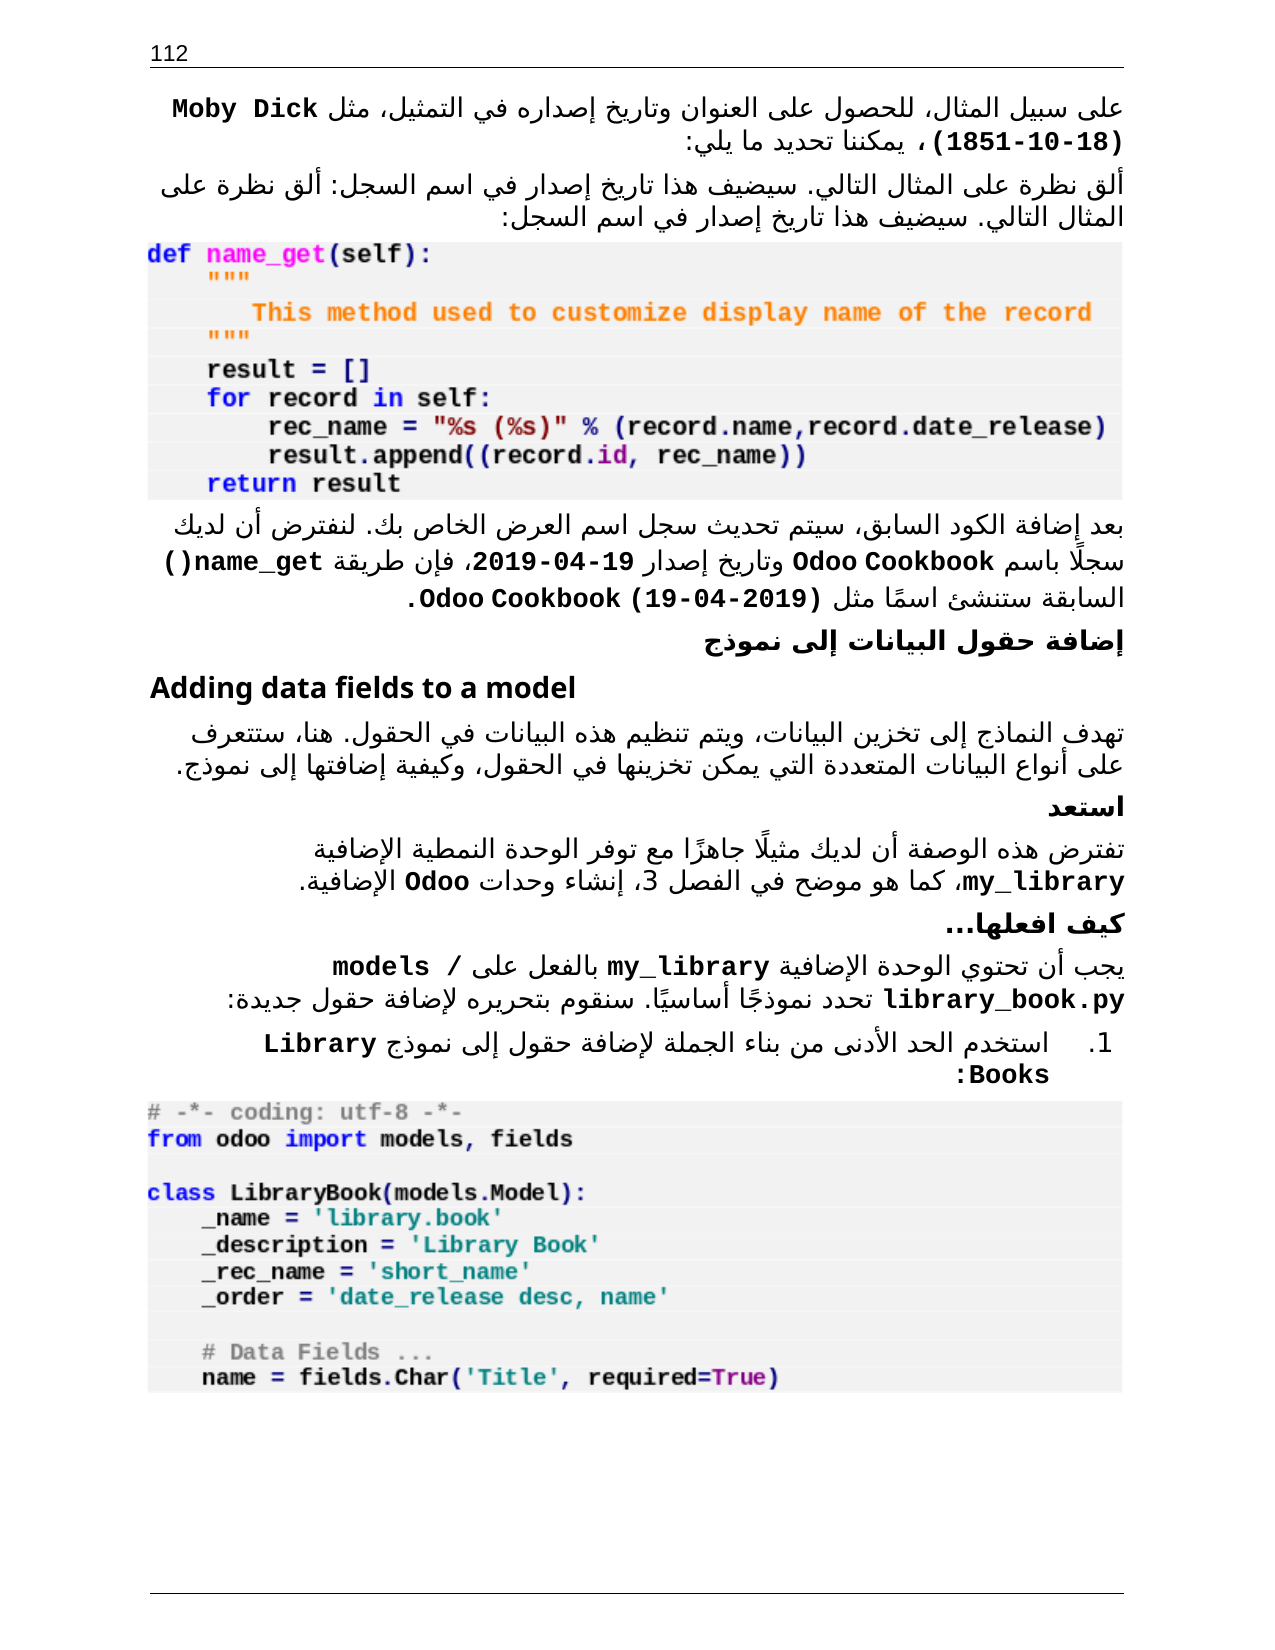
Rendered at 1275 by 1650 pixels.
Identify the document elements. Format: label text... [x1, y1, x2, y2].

text يجب أن تحتوي الوحدة الإضافية my_library بالفعل على models / library_book.py تحدد نموذجًا أساسيًا. سنقوم بتحريره لإضافة حقول جديدة: [150, 951, 1125, 1017]
text كيف افعلها... [150, 908, 1125, 940]
text تفترض هذه الوصفة أن لديك مثيلًا جاهزًا مع توفر الوحدة النمطية الإضافية my_library، كما هو موضح في الفصل 3، إنشاء وحدات Odoo الإضافية. [150, 833, 1125, 898]
text Adding data fields to a model [150, 668, 1125, 707]
text ألق نظرة على المثال التالي. سيضيف هذا تاريخ إصدار في اسم السجل: ألق نظرة على المثال التالي. سيضيف هذا تاريخ إصدار في اسم السجل: [150, 169, 1125, 232]
list استخدم الحد الأدنى من بناء الجملة لإضافة حقول إلى نموذج Library Books: [150, 1027, 1087, 1091]
text إضافة حقول البيانات إلى نموذج [150, 626, 1125, 657]
text استعد [150, 791, 1125, 823]
text على سبيل المثال، للحصول على العنوان وتاريخ إصداره في التمثيل، مثل Moby Dick (1851-10-18)، يمكننا تحديد ما يلي: [150, 92, 1125, 159]
text بعد إضافة الكود السابق، سيتم تحديث سجل اسم العرض الخاص بك. لنفترض أن لديك سجلًا باسم Odoo Cookbook وتاريخ إصدار 19-04-2019، فإن طريقة name_get() السابقة ستنشئ اسمًا مثل Odoo Cookbook (19-04-2019). [150, 509, 1125, 615]
text تهدف النماذج إلى تخزين البيانات، ويتم تنظيم هذه البيانات في الحقول. هنا، ستتعرف على أنواع البيانات المتعددة التي يمكن تخزينها في الحقول، وكيفية إضافتها إلى نموذج. [150, 718, 1125, 781]
